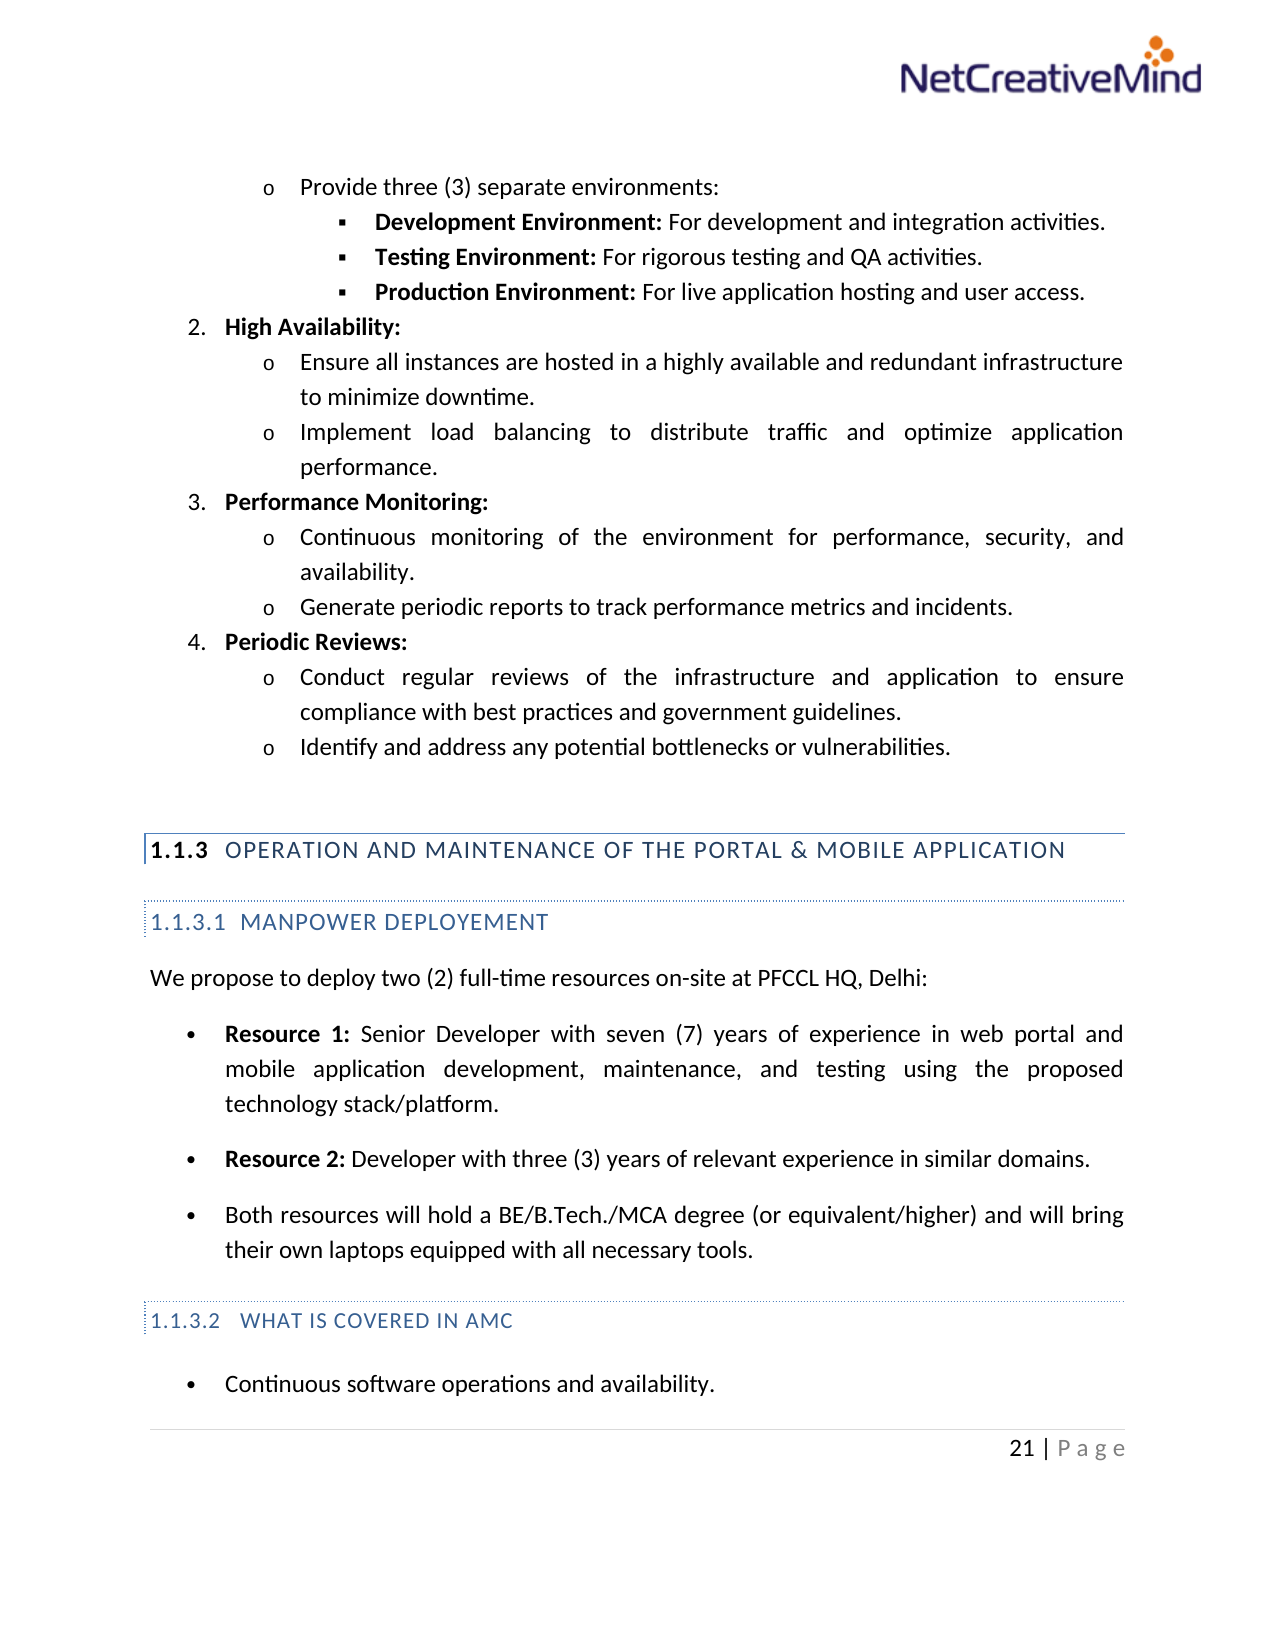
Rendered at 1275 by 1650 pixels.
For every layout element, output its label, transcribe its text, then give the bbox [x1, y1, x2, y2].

list Continuous software operations and availability. [187, 1368, 1125, 1398]
list Identify and address any potential bottlenecks or vulnerabilities. [262, 731, 1125, 762]
list Resource 2: Developer with three (3) years of relevant experience in similar domains. [187, 1143, 1125, 1174]
list Continuous monitoring of the environment for performance, security, and availability. [262, 521, 1125, 587]
list Conduct regular reviews of the infrastructure and application to ensure compliance with best practices and government guidelines. [262, 661, 1125, 727]
list Ensure all instances are hosted in a highly available and redundant infrastructure to minimize downtime. [262, 346, 1125, 412]
subtitle what is covered in AMC [144, 1301, 1125, 1334]
text We propose to deploy two (2) full-time resources on-site at PFCCL HQ, Delhi: [150, 962, 1125, 992]
subtitle Operation and Maintenance of the Portal & Mobile application [146, 834, 1125, 864]
list Generate periodic reports to track performance metrics and incidents. [262, 591, 1125, 622]
list Performance Monitoring: [187, 486, 1125, 517]
list Testing Environment: For rigorous testing and QA activities. [337, 241, 1125, 272]
list Development Environment: For development and integration activities. [337, 206, 1125, 237]
list Resource 1: Senior Developer with seven (7) years of experience in web portal and mobile application development, maintenance, and testing using the proposed technology stack/platform. [187, 1018, 1125, 1118]
list Production Environment: For live application hosting and user access. [337, 276, 1125, 307]
picture [900, 35, 1214, 95]
list Implement load balancing to distribute traffic and optimize application performance. [262, 416, 1125, 482]
list Provide three (3) separate environments: [262, 171, 1125, 202]
list High Availability: [187, 311, 1125, 342]
list Both resources will hold a BE/B.Tech./MCA degree (or equivalent/higher) and will bring their own laptops equipped with all necessary tools. [187, 1199, 1125, 1265]
subtitle Manpower Deployement [144, 900, 1125, 937]
list Periodic Reviews: [187, 626, 1125, 657]
